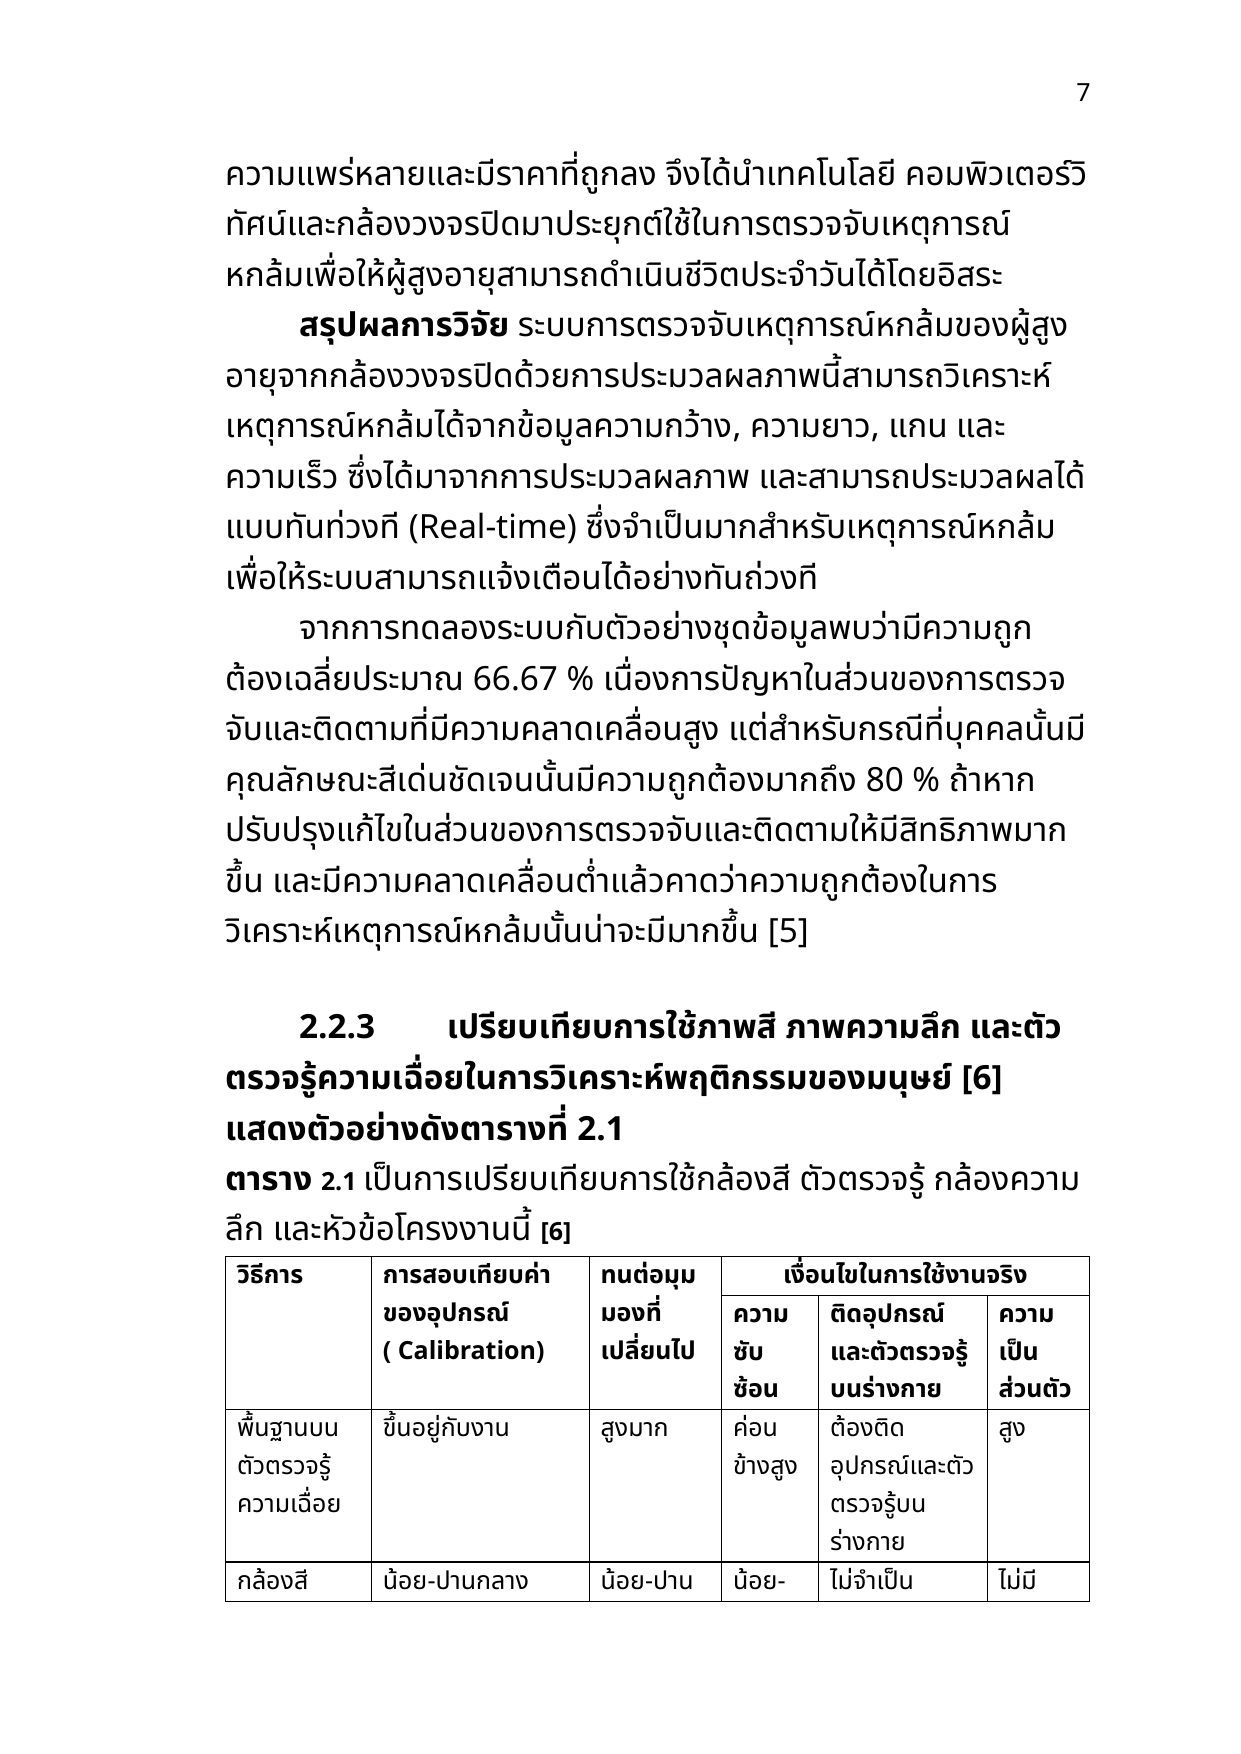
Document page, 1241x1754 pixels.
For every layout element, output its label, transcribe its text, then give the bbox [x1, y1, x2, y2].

table_header ทนต่อมุมมองที่เปลี่ยนไป [590, 1257, 721, 1409]
text 2.2.3 เปรียบเทียบการใช้ภาพสี ภาพความลึก และตัวตรวจรู้ความเฉื่อยในการวิเคราะห์พฤติกรรมของมนุษย์ [6] แสดงตัวอย่างดังตารางที่ 2.1 [225, 1003, 1090, 1155]
table_cell กล้องสี [226, 1563, 371, 1601]
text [225, 150, 1090, 301]
table_cell พื้นฐานบนตัวตรวจรู้ความเฉื่อย [226, 1410, 371, 1561]
table_header การสอบเทียบค่าของอุปกรณ์ ( Calibration) [372, 1257, 589, 1409]
table_header วิธีการ [226, 1257, 371, 1409]
table_cell สูงมาก [590, 1410, 721, 1561]
table_cell ไม่จำเป็น [819, 1563, 987, 1601]
table_cell สูง [988, 1410, 1089, 1561]
text ตาราง 2.1 เป็นการเปรียบเทียบการใช้กล้องสี ตัวตรวจรู้ กล้องความลึก และหัวข้อโครงงานนี้ [6] [225, 1155, 1090, 1256]
table_cell ความเป็นส่วนตัว [988, 1296, 1089, 1409]
text จากการทดลองระบบกับตัวอย่างชุดข้อมูลพบว่ามีความถูกต้องเฉลี่ยประมาณ 66.67 % เนื่องการปัญหาในส่วนของการตรวจจับและติดตามที่มีความคลาดเคลื่อนสูง แต่สำหรับกรณีที่บุคคลนั้นมีคุณลักษณะสีเด่นชัดเจนนั้นมีความถูกต้องมากถึง 80 % ถ้าหากปรับปรุงแก้ไขในส่วนของการตรวจจับและติดตามให้มีสิทธิภาพมากขึ้น และมีความคลาดเคลื่อนต่ำแล้วคาดว่าความถูกต้องในการวิเคราะห์เหตุการณ์หกล้มนั้นน่าจะมีมากขึ้น [5] [225, 604, 1090, 958]
text สรุปผลการวิจัย ระบบการตรวจจับเหตุการณ์หกล้มของผู้สูงอายุจากกล้องวงจรปิดด้วยการประมวลผลภาพนี้สามารถวิเคราะห์เหตุการณ์หกล้มได้จากข้อมูลความกว้าง, ความยาว, แกน และความเร็ว ซึ่งได้มาจากการประมวลผลภาพ และสามารถประมวลผลได้แบบทันท่วงที (Real-time) ซึ่งจำเป็นมากสำหรับเหตุการณ์หกล้มเพื่อให้ระบบสามารถแจ้งเตือนได้อย่างทันถ่วงที [225, 301, 1090, 604]
table_cell ไม่มี [988, 1563, 1089, 1601]
table_cell ค่อนข้างสูง [722, 1410, 818, 1561]
table_cell ความซับซ้อน [722, 1296, 818, 1409]
table_cell ติดอุปกรณ์และตัวตรวจรู้บนร่างกาย [819, 1296, 987, 1409]
table_cell น้อย-ปานกลาง [722, 1563, 818, 1601]
table_cell ต้องติดอุปกรณ์และตัวตรวจรู้บนร่างกาย [819, 1410, 987, 1561]
table_cell น้อย-ปานกลาง [590, 1563, 721, 1601]
table_cell ขึ้นอยู่กับงาน [372, 1410, 589, 1561]
table_cell น้อย-ปานกลาง [372, 1563, 589, 1601]
table_header เงื่อนไขในการใช้งานจริง [722, 1257, 1089, 1295]
